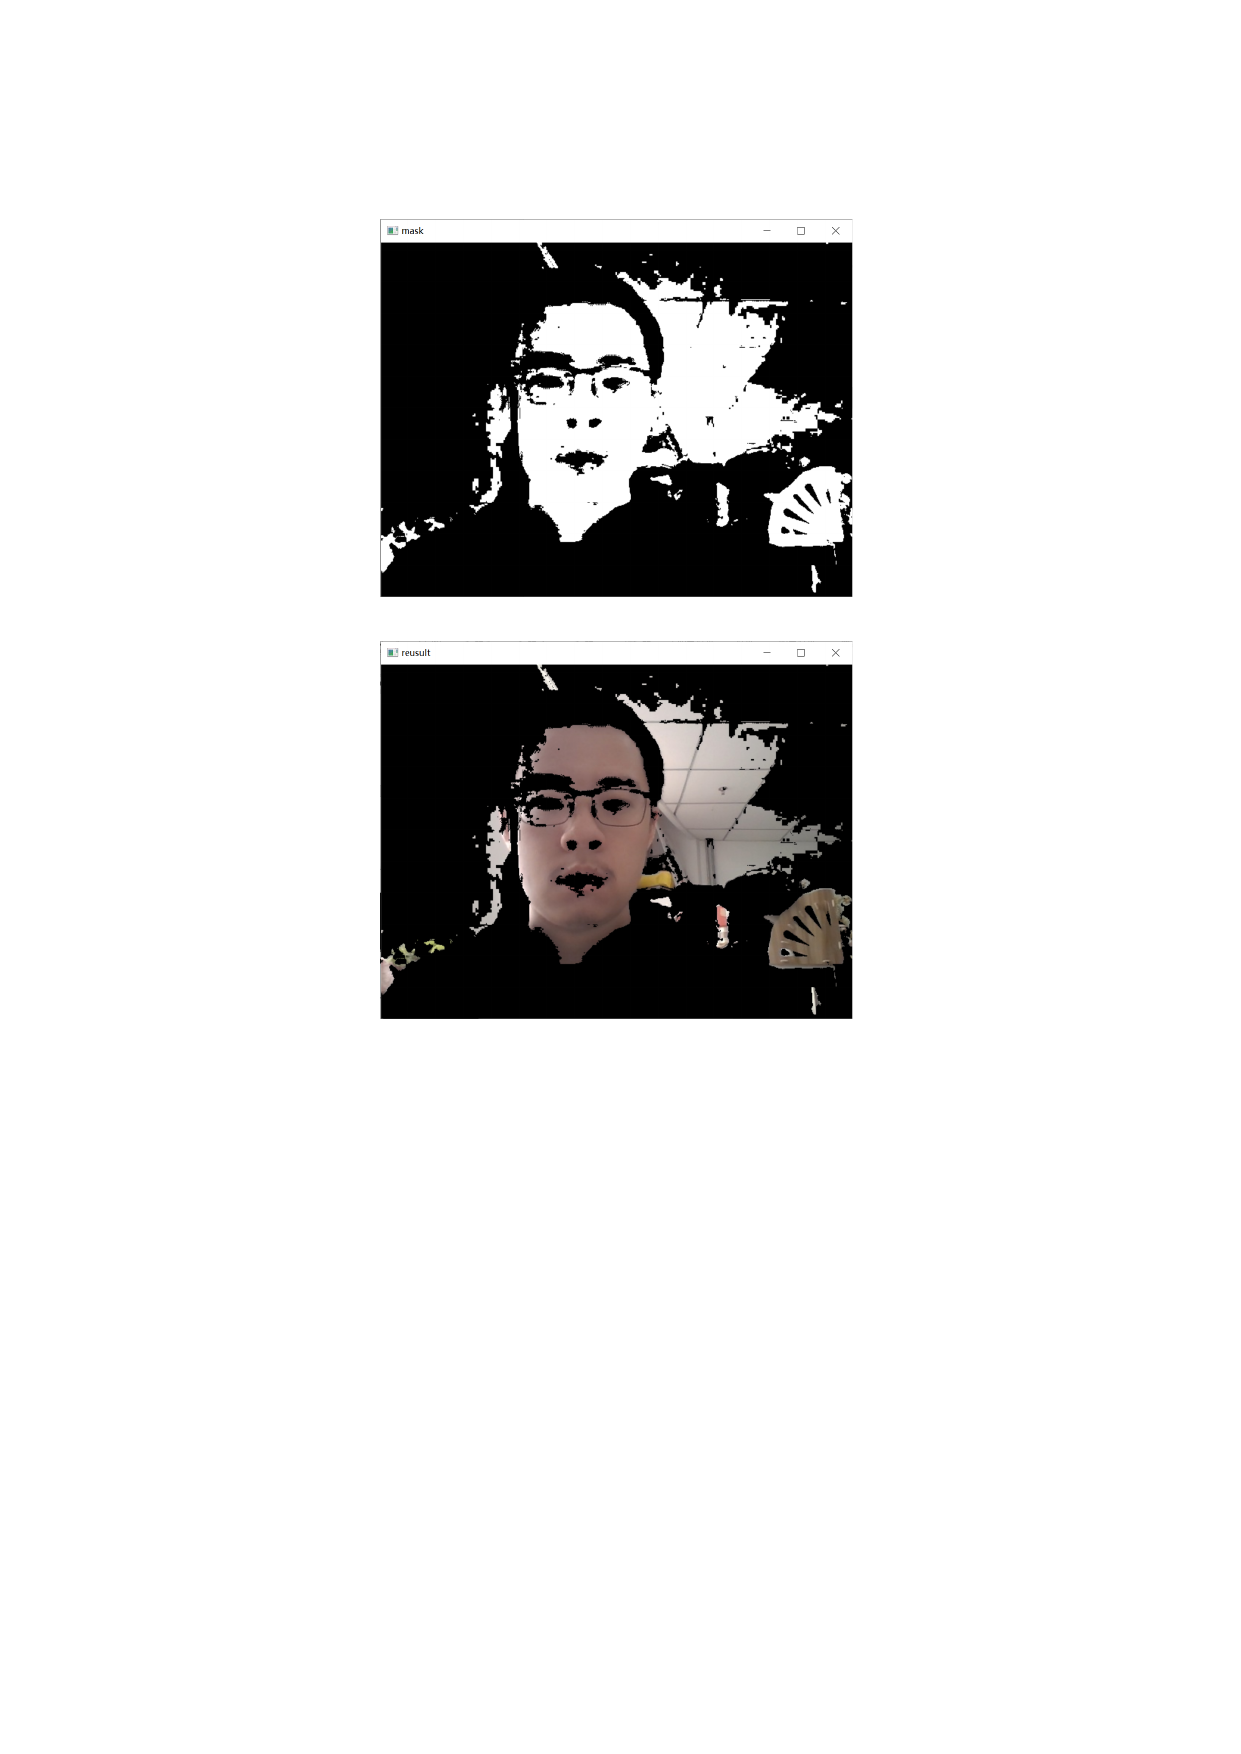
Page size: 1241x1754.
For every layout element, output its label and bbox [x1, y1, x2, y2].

picture [380, 219, 853, 597]
picture [380, 641, 853, 1019]
